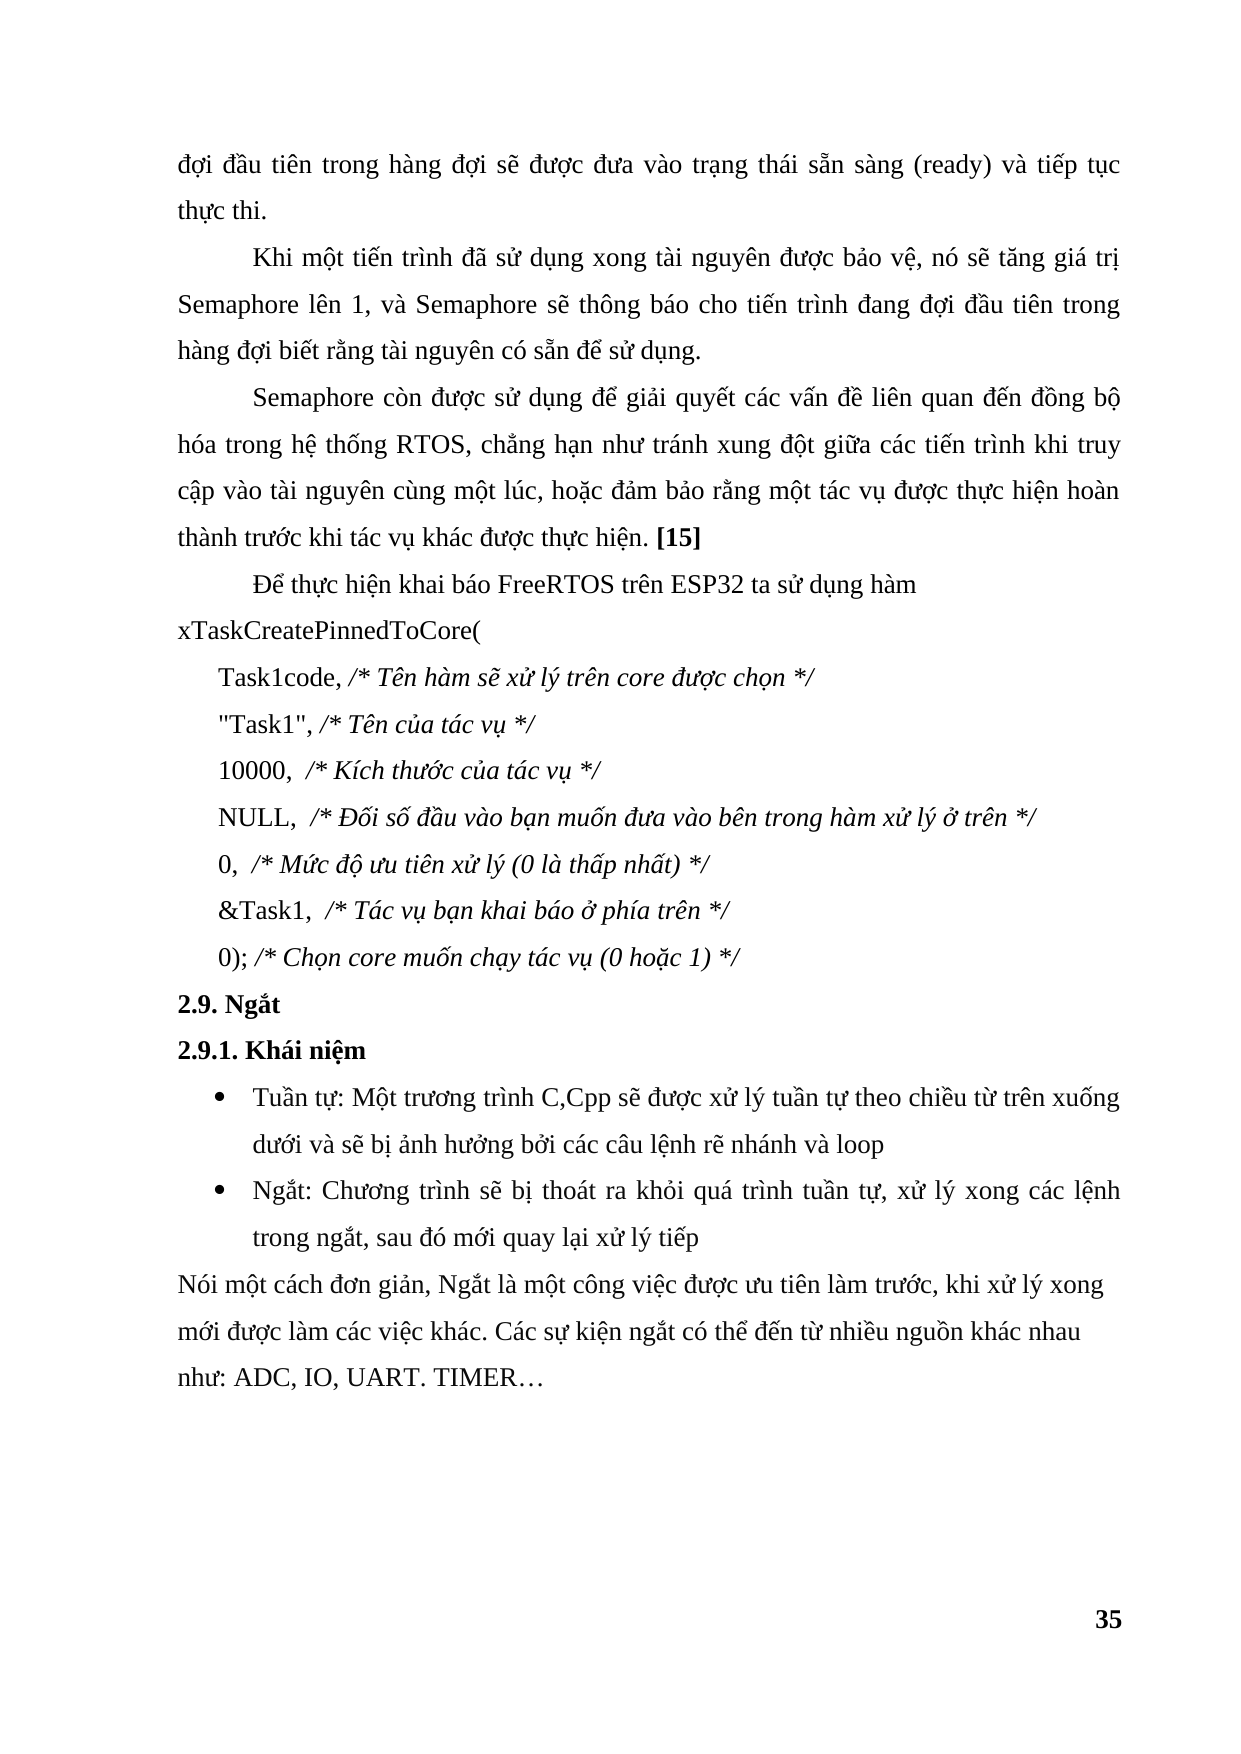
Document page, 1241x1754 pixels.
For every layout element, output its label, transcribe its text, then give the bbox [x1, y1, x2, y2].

text Nói một cách đơn giản, Ngắt là một công việc được ưu tiên làm trước, khi xử lý xong mới được làm các việc khác. Các sự kiện ngắt có thể đến từ nhiều nguồn khác nhau như: ADC, IO, UART. TIMER… [177, 1268, 1122, 1392]
text Khi một tiến trình đã sử dụng xong tài nguyên được bảo vệ, nó sẽ tăng giá trị Semaphore lên 1, và Semaphore sẽ thông báo cho tiến trình đang đợi đầu tiên trong hàng đợi biết rằng tài nguyên có sẵn để sử dụng. [177, 241, 1122, 366]
text 0, /* Mức độ ưu tiên xử lý (0 là thấp nhất) */ [177, 848, 1122, 879]
text xTaskCreatePinnedToCore( [177, 614, 1122, 646]
subtitle 2.9. Ngắt [177, 988, 1122, 1019]
subtitle 2.9.1. Khái niệm [177, 1034, 1122, 1066]
text &Task1, /* Tác vụ bạn khai báo ở phía trên */ [177, 894, 1122, 926]
text Để thực hiện khai báo FreeRTOS trên ESP32 ta sử dụng hàm [177, 568, 1122, 599]
text 10000, /* Kích thước của tác vụ */ [177, 754, 1122, 786]
text "Task1", /* Tên của tác vụ */ [177, 708, 1122, 739]
text NULL, /* Đối số đầu vào bạn muốn đưa vào bên trong hàm xử lý ở trên */ [177, 801, 1122, 832]
list Tuần tự: Một trương trình C,Cpp sẽ được xử lý tuần tự theo chiều từ trên xuống dưới và sẽ bị ảnh hưởng bởi các câu lệnh rẽ nhánh và loop [215, 1081, 1122, 1159]
text Semaphore còn được sử dụng để giải quyết các vấn đề liên quan đến đồng bộ hóa trong hệ thống RTOS, chẳng hạn như tránh xung đột giữa các tiến trình khi truy cập vào tài nguyên cùng một lúc, hoặc đảm bảo rằng một tác vụ được thực hiện hoàn thành trước khi tác vụ khác được thực hiện. [177, 381, 1122, 552]
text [177, 148, 1122, 226]
text Task1code, /* Tên hàm sẽ xử lý trên core được chọn */ [177, 661, 1122, 692]
list Ngắt: Chương trình sẽ bị thoát ra khỏi quá trình tuần tự, xử lý xong các lệnh trong ngắt, sau đó mới quay lại xử lý tiếp [215, 1174, 1122, 1252]
text 0); /* Chọn core muốn chạy tác vụ (0 hoặc 1) */ [177, 941, 1122, 972]
